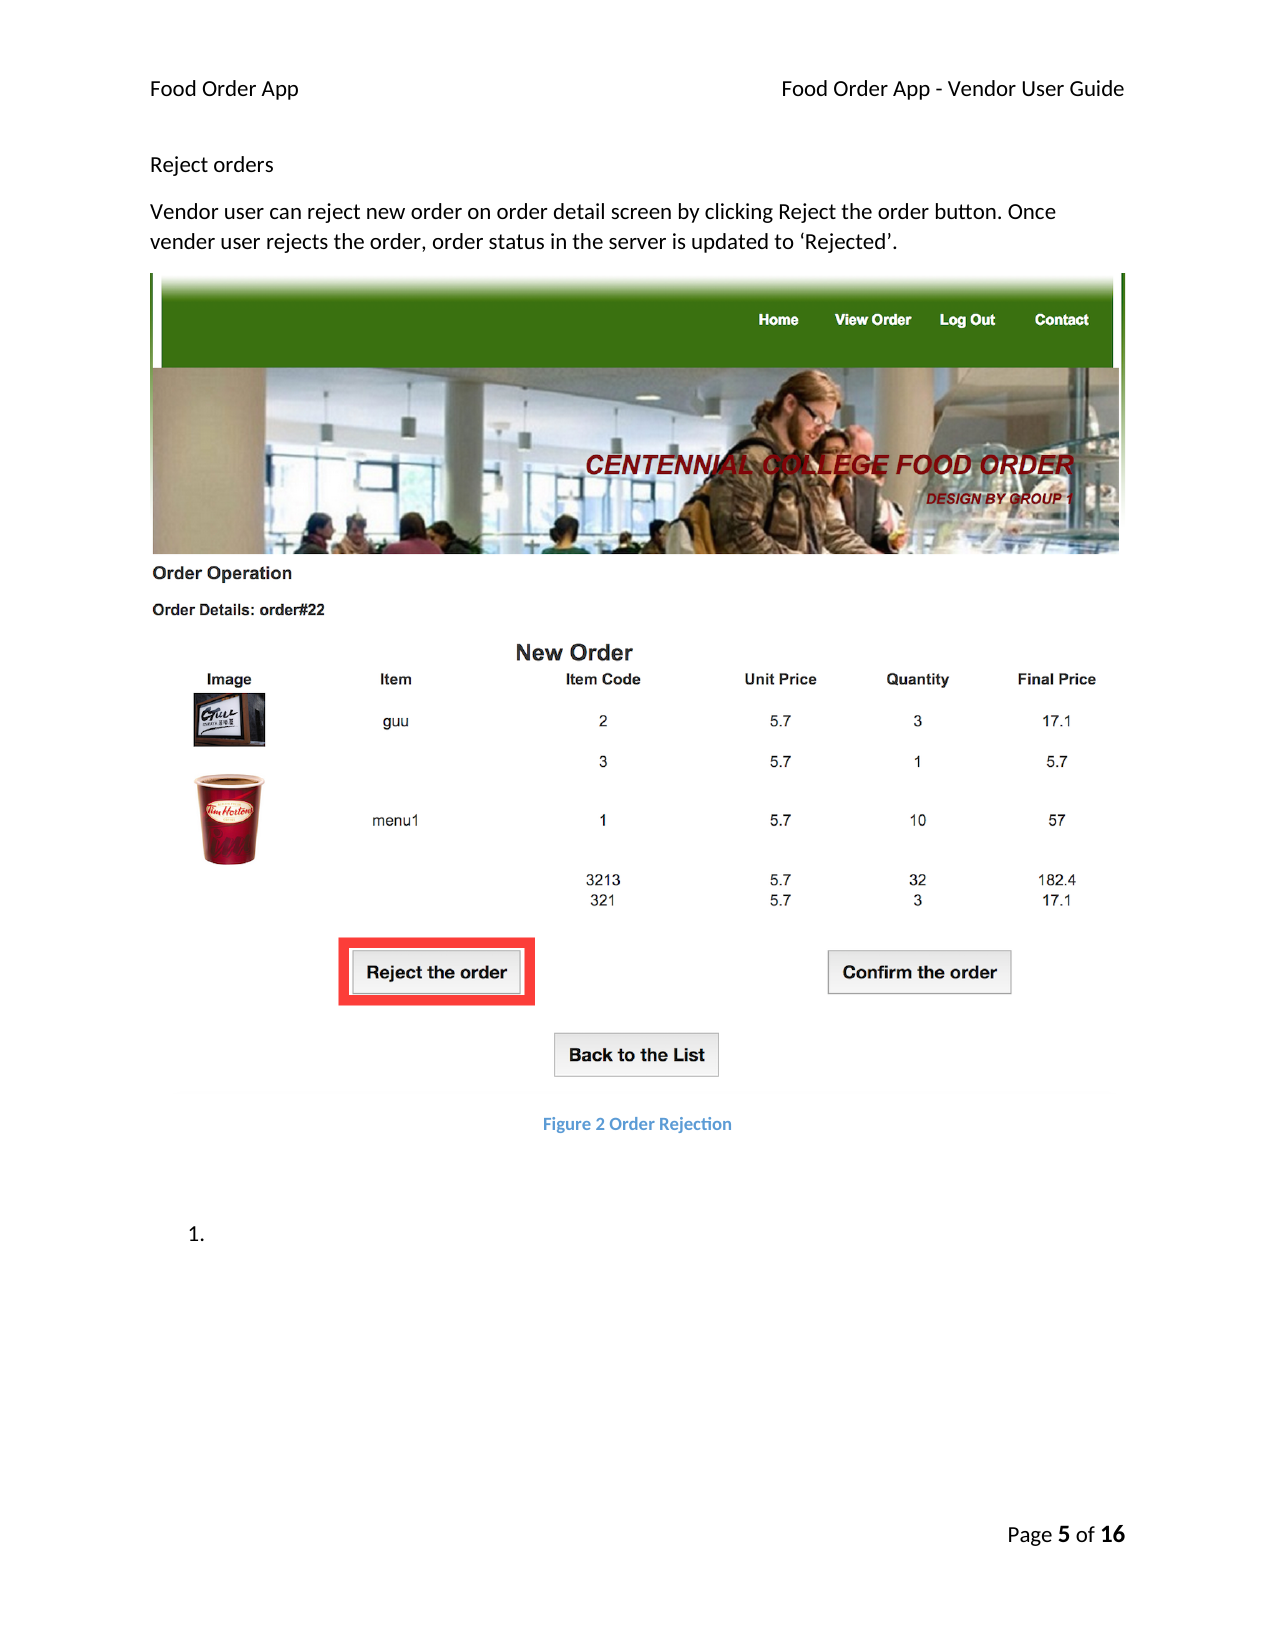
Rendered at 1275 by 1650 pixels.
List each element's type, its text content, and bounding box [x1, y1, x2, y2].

text Reject orders [150, 150, 1125, 178]
text Vendor user can reject new order on order detail screen by clicking Reject the order button. Once vender user rejects the order, order status in the server is updated to ‘Rejected’. [150, 197, 1125, 255]
text Figure 2 Order Rejection [150, 1113, 1125, 1136]
picture [150, 273, 1125, 1094]
